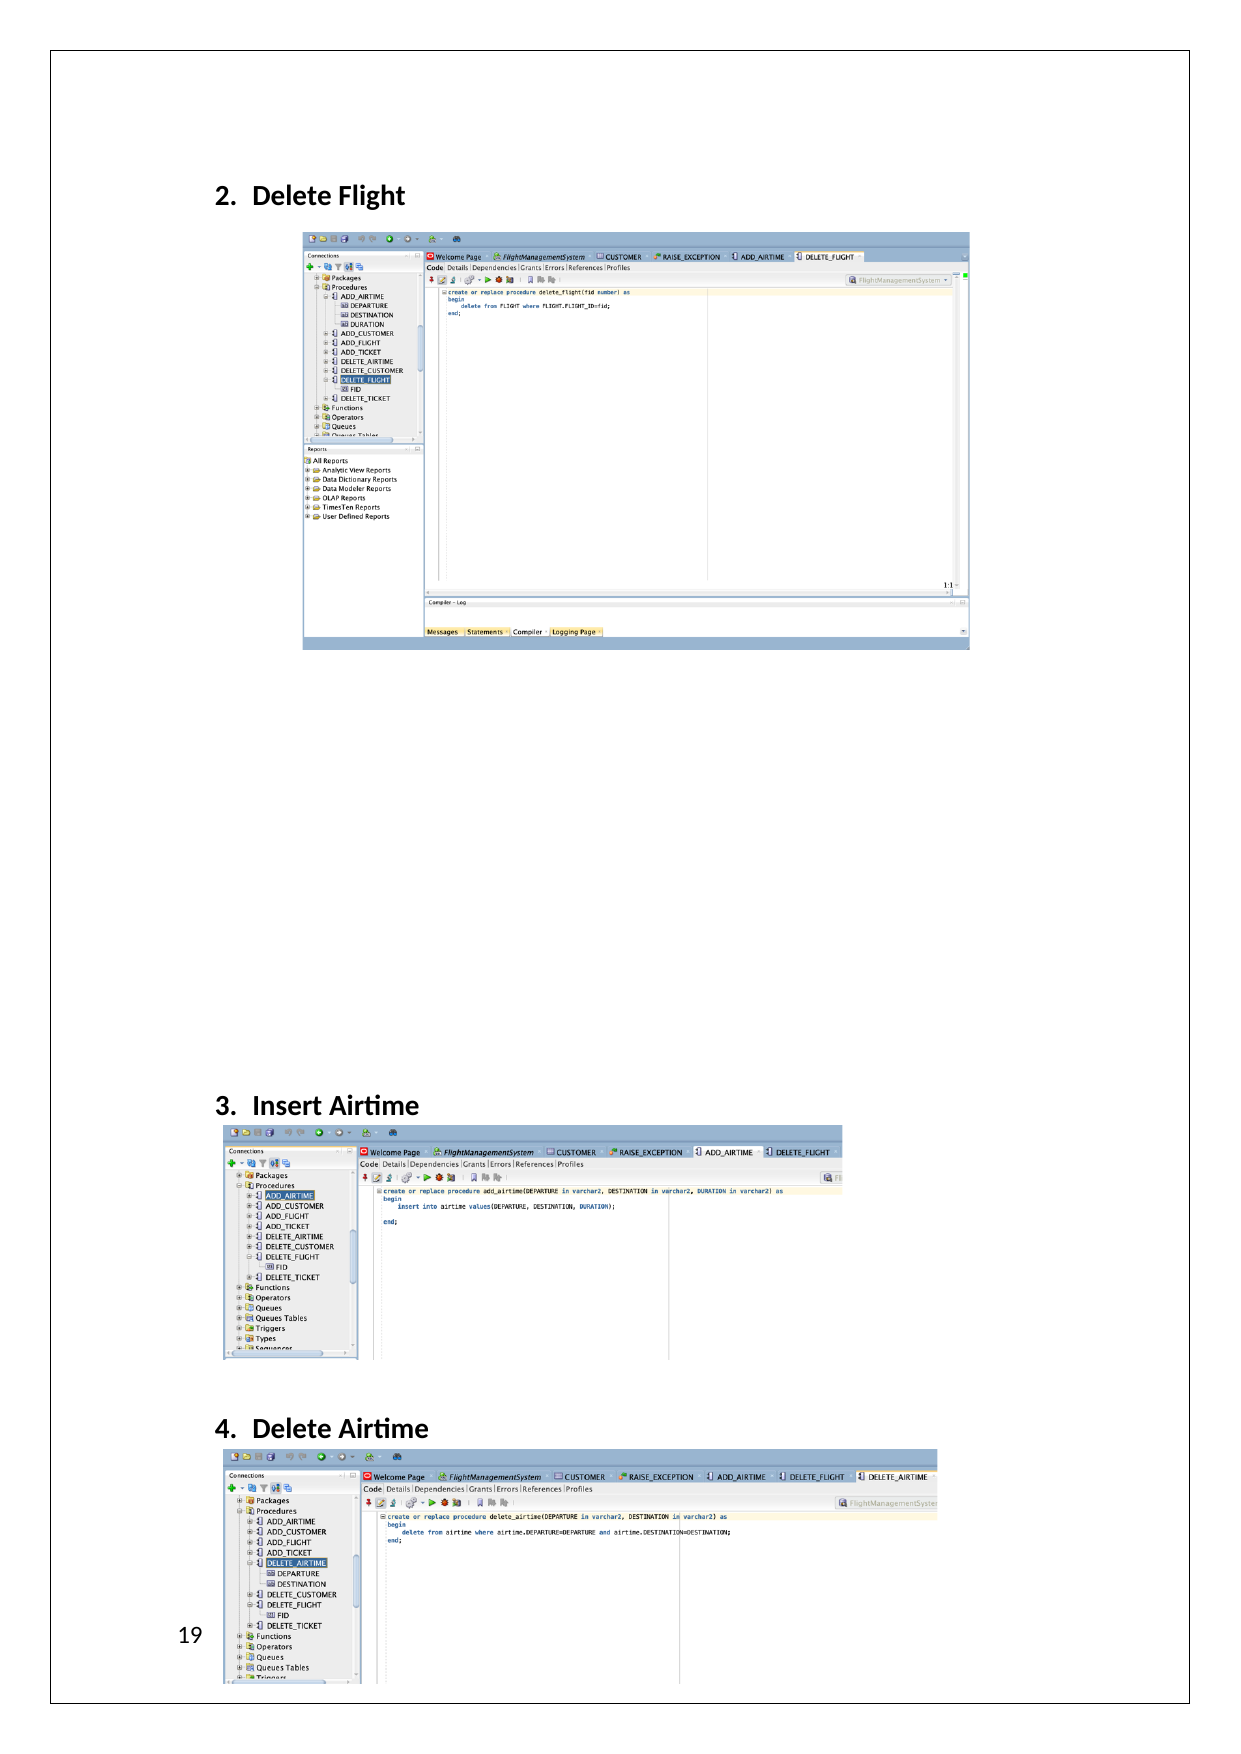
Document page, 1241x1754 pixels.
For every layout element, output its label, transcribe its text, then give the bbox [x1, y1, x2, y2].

list Delete Airtime [214, 1411, 1063, 1446]
picture [302, 232, 970, 650]
list Insert Airtime [214, 1087, 1063, 1123]
picture [223, 1449, 938, 1684]
picture [223, 1125, 843, 1360]
list Delete Flight [214, 177, 1063, 213]
